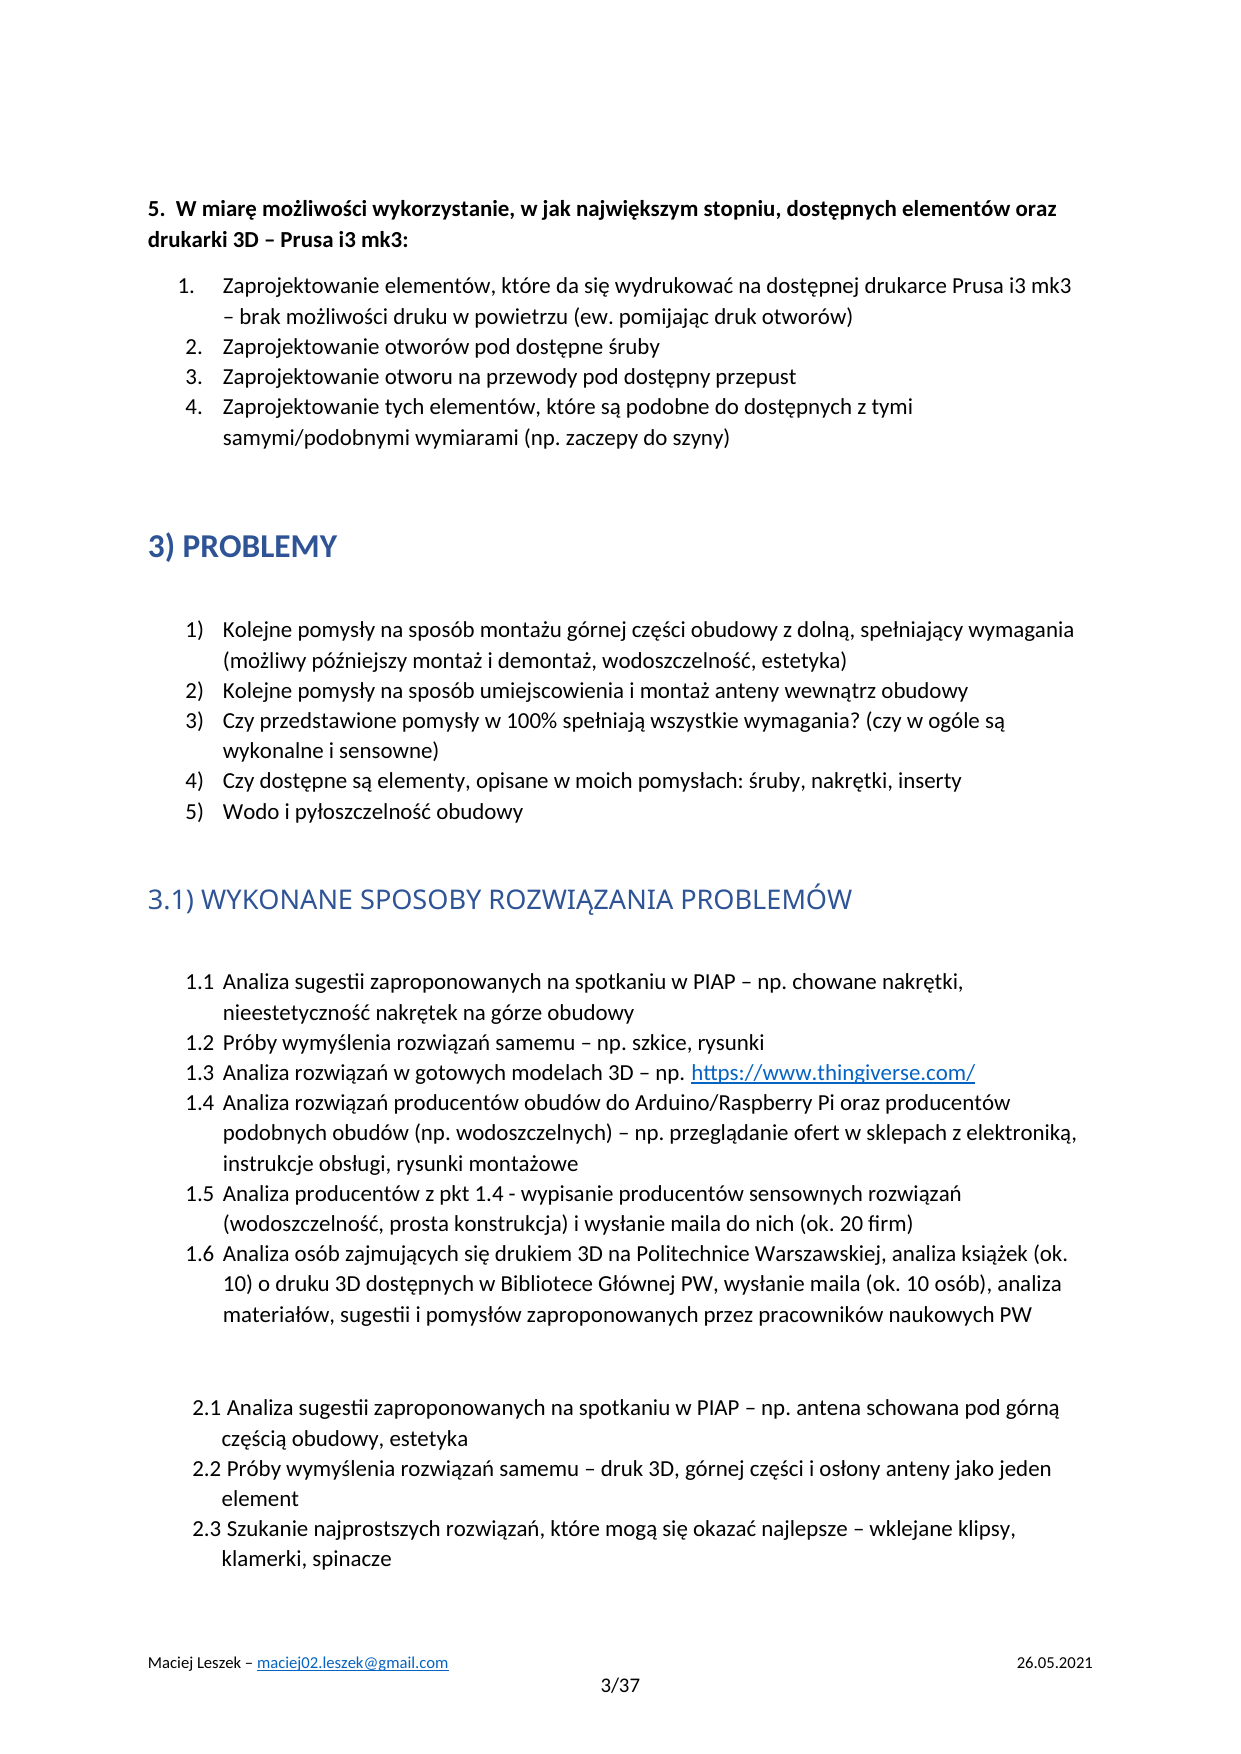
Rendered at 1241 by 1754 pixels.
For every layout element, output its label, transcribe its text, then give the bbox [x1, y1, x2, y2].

list Analiza osób zajmujących się drukiem 3D na Politechnice Warszawskiej, analiza książek (ok. 10) o druku 3D dostępnych w Bibliotece Głównej PW, wysłanie maila (ok. 10 osób), analiza materiałów, sugestii i pomysłów zaproponowanych przez pracowników naukowych PW [185, 1239, 1093, 1328]
subtitle 3) PROBLEMY [148, 525, 1093, 565]
subtitle 3.1) WYKONANE SPOSOBY ROZWIĄZANIA PROBLEMÓW [148, 881, 1093, 918]
list Szukanie najprostszych rozwiązań, które mogą się okazać najlepsze – wklejane klipsy, klamerki, spinacze [192, 1514, 1093, 1572]
list Kolejne pomysły na sposób montażu górnej części obudowy z dolną, spełniający wymagania (możliwy późniejszy montaż i demontaż, wodoszczelność, estetyka) [185, 616, 1093, 674]
list Zaprojektowanie otworu na przewody pod dostępny przepust [185, 362, 1093, 390]
list Próby wymyślenia rozwiązań samemu – np. szkice, rysunki [185, 1028, 1093, 1056]
text 5. W miarę możliwości wykorzystanie, w jak największym stopniu, dostępnych elementów oraz drukarki 3D – Prusa i3 mk3: [148, 194, 1093, 253]
list Zaprojektowanie tych elementów, które są podobne do dostępnych z tymi samymi/podobnymi wymiarami (np. zaczepy do szyny) [185, 392, 1093, 451]
list Analiza rozwiązań producentów obudów do Arduino/Raspberry Pi oraz producentów podobnych obudów (np. wodoszczelnych) – np. przeglądanie ofert w sklepach z elektroniką, instrukcje obsługi, rysunki montażowe [185, 1088, 1093, 1177]
list Analiza sugestii zaproponowanych na spotkaniu w PIAP – np. antena schowana pod górną częścią obudowy, estetyka [192, 1393, 1093, 1452]
list Analiza sugestii zaproponowanych na spotkaniu w PIAP – np. chowane nakrętki, nieestetyczność nakrętek na górze obudowy [185, 967, 1093, 1026]
list Czy dostępne są elementy, opisane w moich pomysłach: śruby, nakrętki, inserty [185, 767, 1093, 794]
list Analiza rozwiązań w gotowych modelach 3D – np. https://www.thingiverse.com/ [185, 1058, 1093, 1086]
list Czy przedstawione pomysły w 100% spełniają wszystkie wymagania? (czy w ogóle są wykonalne i sensowne) [185, 706, 1093, 764]
list Wodo i pyłoszczelność obudowy [185, 797, 1093, 825]
list Analiza producentów z pkt 1.4 - wypisanie producentów sensownych rozwiązań (wodoszczelność, prosta konstrukcja) i wysłanie maila do nich (ok. 20 firm) [185, 1179, 1093, 1237]
list Próby wymyślenia rozwiązań samemu – druk 3D, górnej części i osłony anteny jako jeden element [192, 1454, 1093, 1512]
list Zaprojektowanie elementów, które da się wydrukować na dostępnej drukarce Prusa i3 mk3 – brak możliwości druku w powietrzu (ew. pomijając druk otworów) [177, 272, 1078, 330]
list Zaprojektowanie otworów pod dostępne śruby [185, 332, 1093, 360]
list Kolejne pomysły na sposób umiejscowienia i montaż anteny wewnątrz obudowy [185, 676, 1093, 704]
